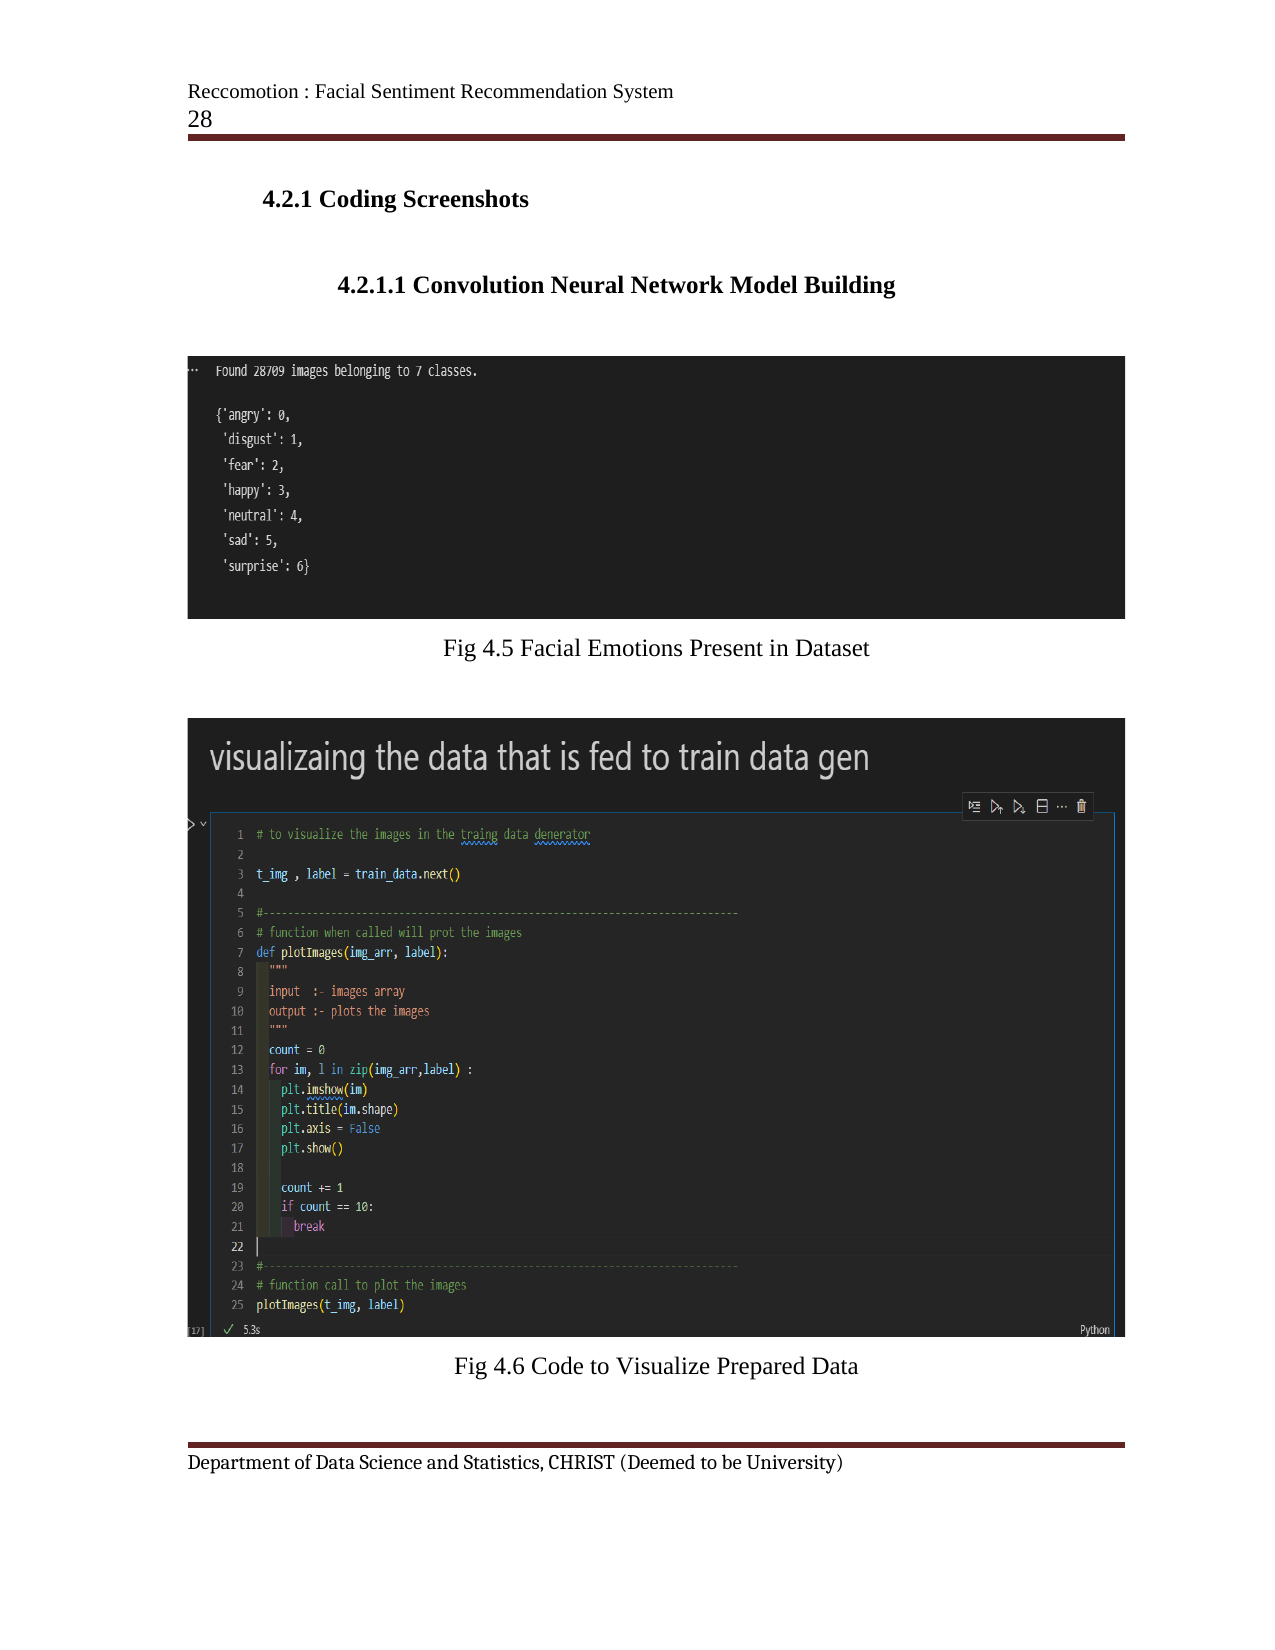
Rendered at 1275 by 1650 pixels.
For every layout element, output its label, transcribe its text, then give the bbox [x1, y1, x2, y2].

text Fig 4.6 Code to Visualize Prepared Data [187, 1351, 1125, 1380]
picture [187, 718, 1125, 1337]
text 4.2.1 Coding Screenshots [187, 184, 1125, 213]
text 4.2.1.1 Convolution Neural Network Model Building [187, 270, 1125, 299]
picture [187, 356, 1125, 619]
text Fig 4.5 Facial Emotions Present in Dataset [187, 633, 1125, 661]
